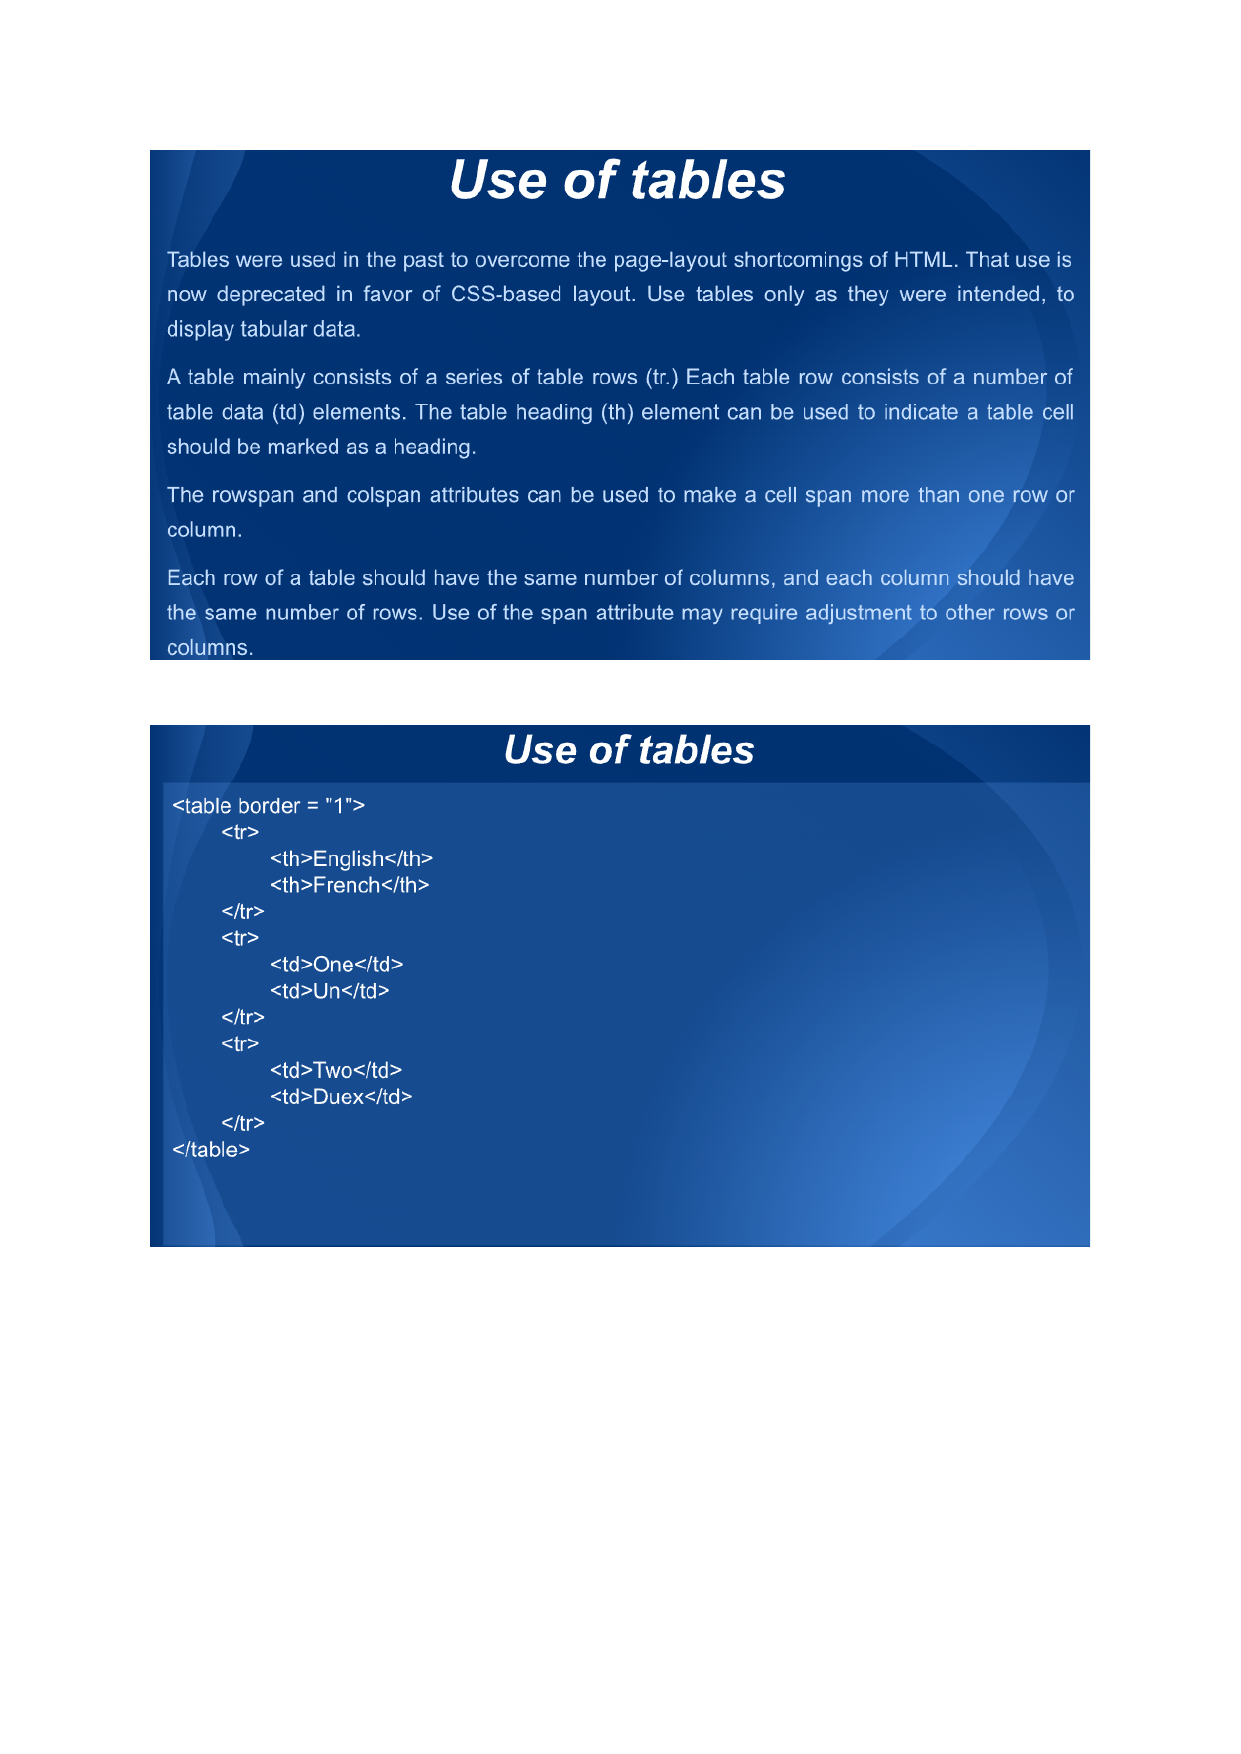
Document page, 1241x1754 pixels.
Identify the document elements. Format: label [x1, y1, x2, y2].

picture [150, 150, 1091, 660]
picture [150, 725, 1091, 1247]
